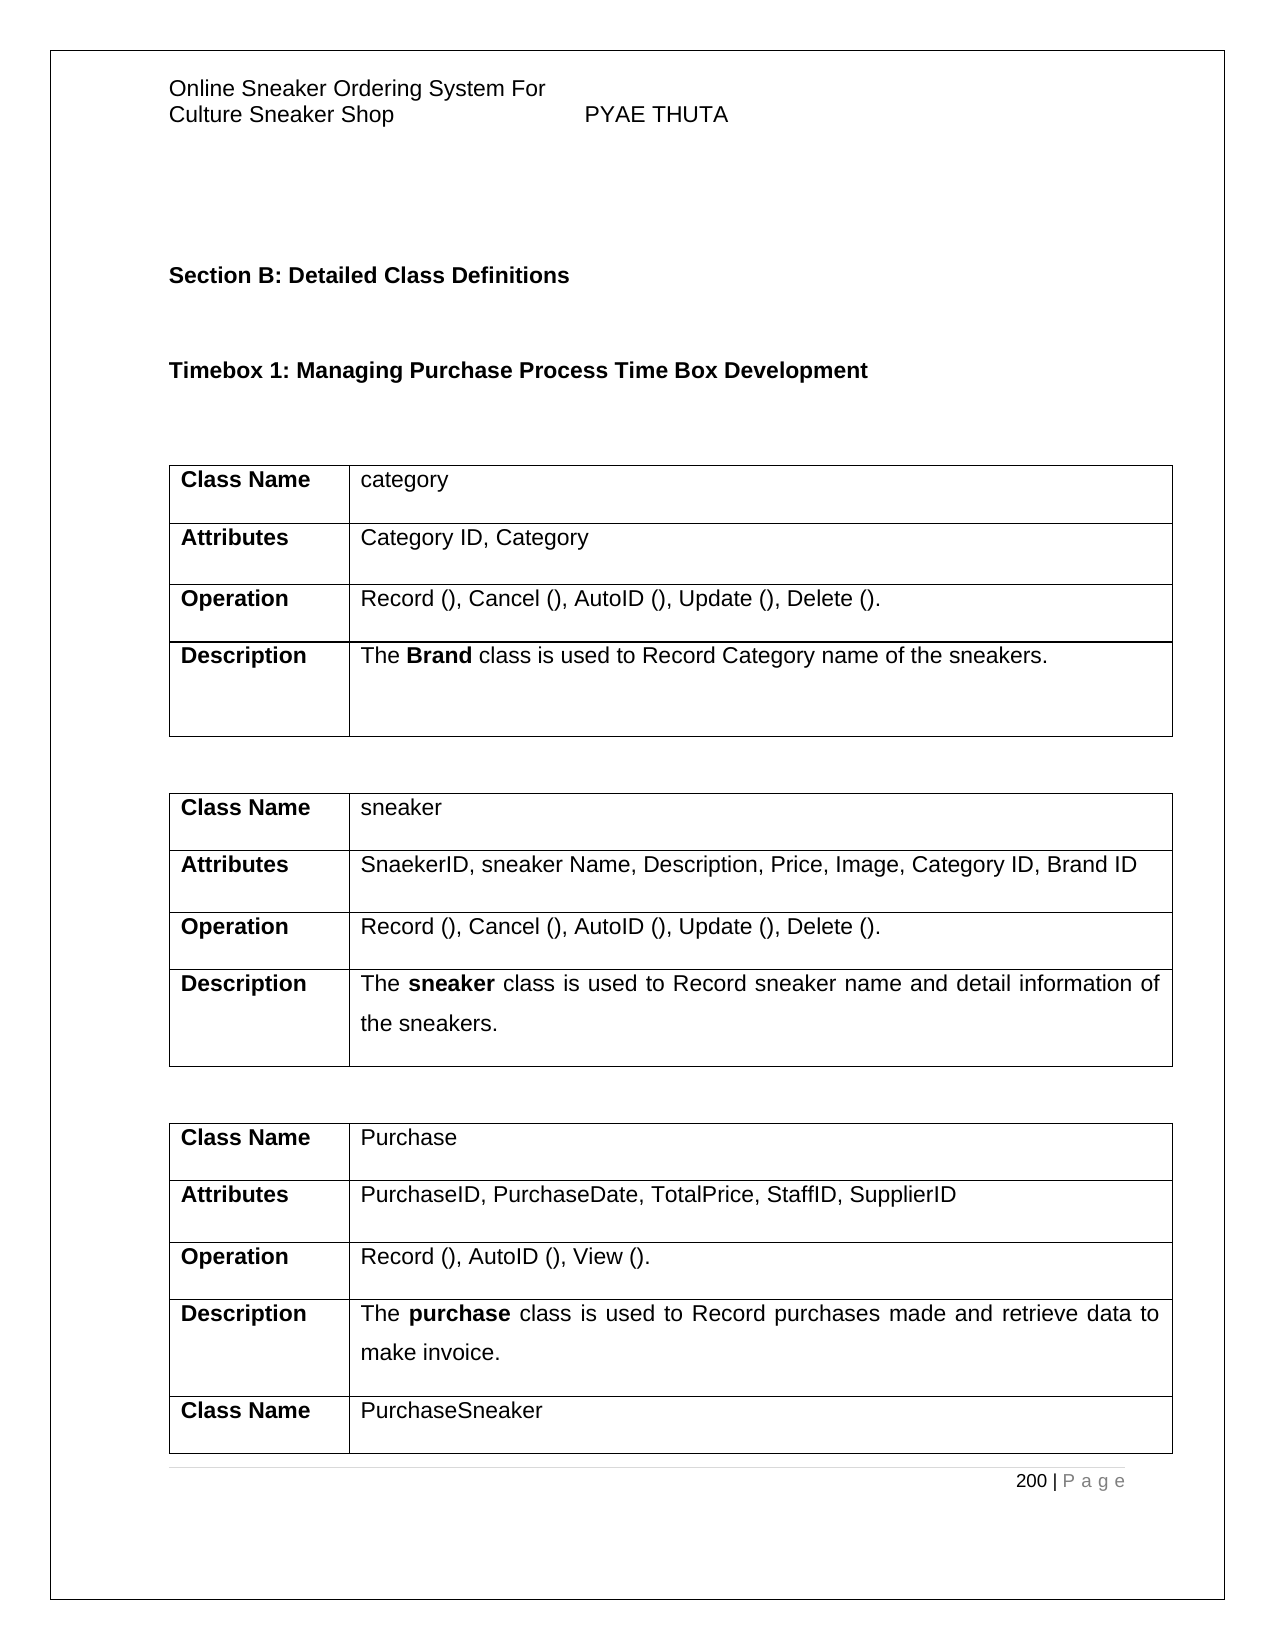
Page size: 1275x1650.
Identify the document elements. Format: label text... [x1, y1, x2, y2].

table_cell Description [170, 643, 349, 736]
table_cell Category ID, Category [350, 524, 1172, 584]
table_cell Description [170, 970, 349, 1066]
table_cell The purchase class is used to Record purchases made and retrieve data to make invoice. [350, 1300, 1172, 1396]
table_cell Record (), AutoID (), View (). [350, 1243, 1172, 1299]
table_cell Record (), Cancel (), AutoID (), Update (), Delete (). [350, 913, 1172, 969]
table_cell Operation [170, 585, 349, 641]
table_cell SnaekerID, sneaker Name, Description, Price, Image, Category ID, Brand ID [350, 851, 1172, 912]
table_cell Operation [170, 913, 349, 969]
table_cell Operation [170, 1243, 349, 1299]
table_header Class Name [170, 794, 349, 850]
table_cell Attributes [170, 851, 349, 912]
table_cell The sneaker class is used to Record sneaker name and detail information of the sneakers. [350, 970, 1172, 1066]
table_header Class Name [170, 1124, 349, 1180]
subtitle Timebox 1: Managing Purchase Process Time Box Development [169, 357, 1125, 384]
table_cell Class Name [170, 1397, 349, 1453]
table_header Class Name [170, 466, 349, 523]
table_cell Record (), Cancel (), AutoID (), Update (), Delete (). [350, 585, 1172, 641]
subtitle Section B: Detailed Class Definitions [169, 262, 1125, 289]
table_cell Description [170, 1300, 349, 1396]
table_cell PurchaseSneaker [350, 1397, 1172, 1453]
table_header category [350, 466, 1172, 523]
table_header Purchase [350, 1124, 1172, 1180]
table_header sneaker [350, 794, 1172, 850]
table_cell PurchaseID, PurchaseDate, TotalPrice, StaffID, SupplierID [350, 1181, 1172, 1242]
table_cell Attributes [170, 524, 349, 584]
table_cell The Brand class is used to Record Category name of the sneakers. [350, 643, 1172, 736]
table_cell Attributes [170, 1181, 349, 1242]
